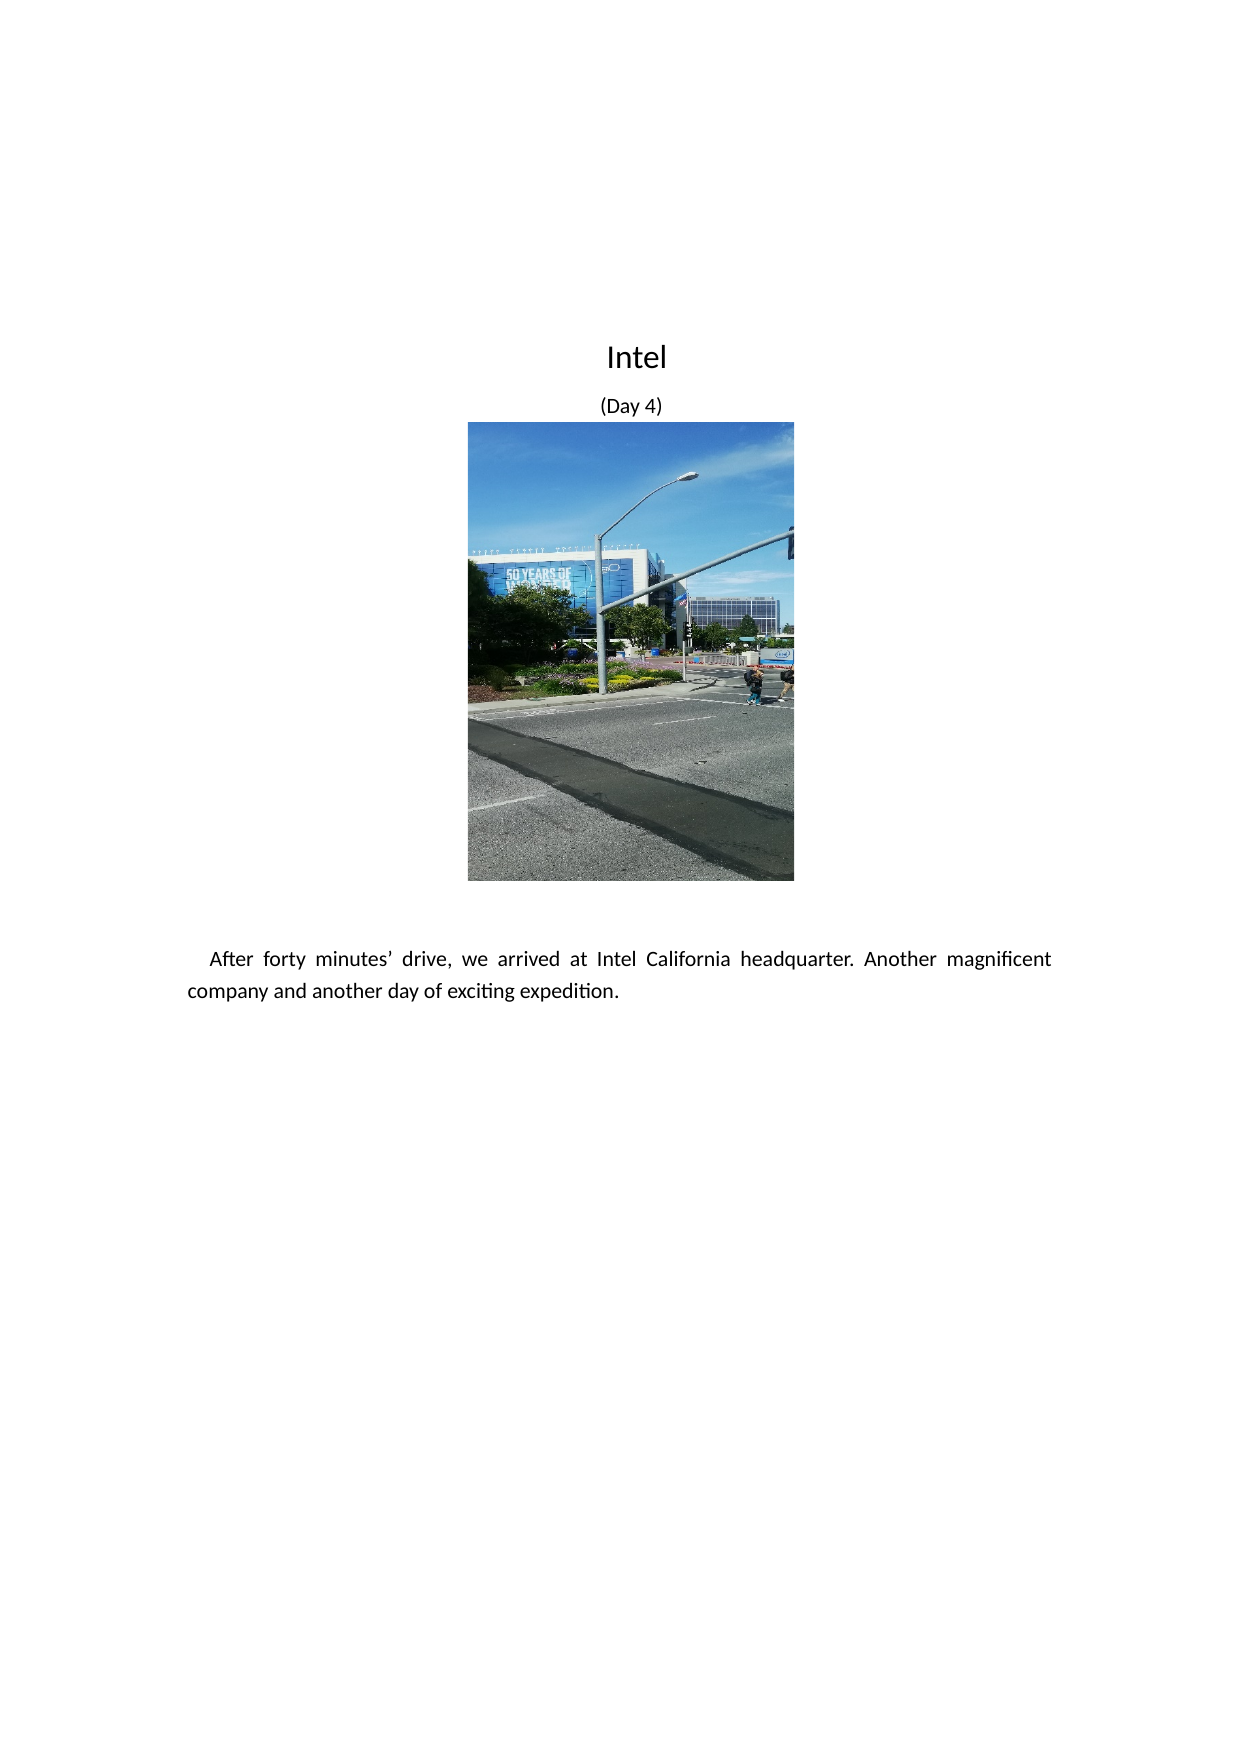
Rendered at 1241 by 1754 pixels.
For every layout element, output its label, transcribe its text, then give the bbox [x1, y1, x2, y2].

text After forty minutes’ drive, we arrived at Intel California headquarter. Another magnificent company and another day of exciting expedition. [187, 942, 1053, 1007]
text Intel [187, 324, 1053, 389]
text (Day 4) [187, 389, 1053, 422]
picture [467, 422, 795, 881]
